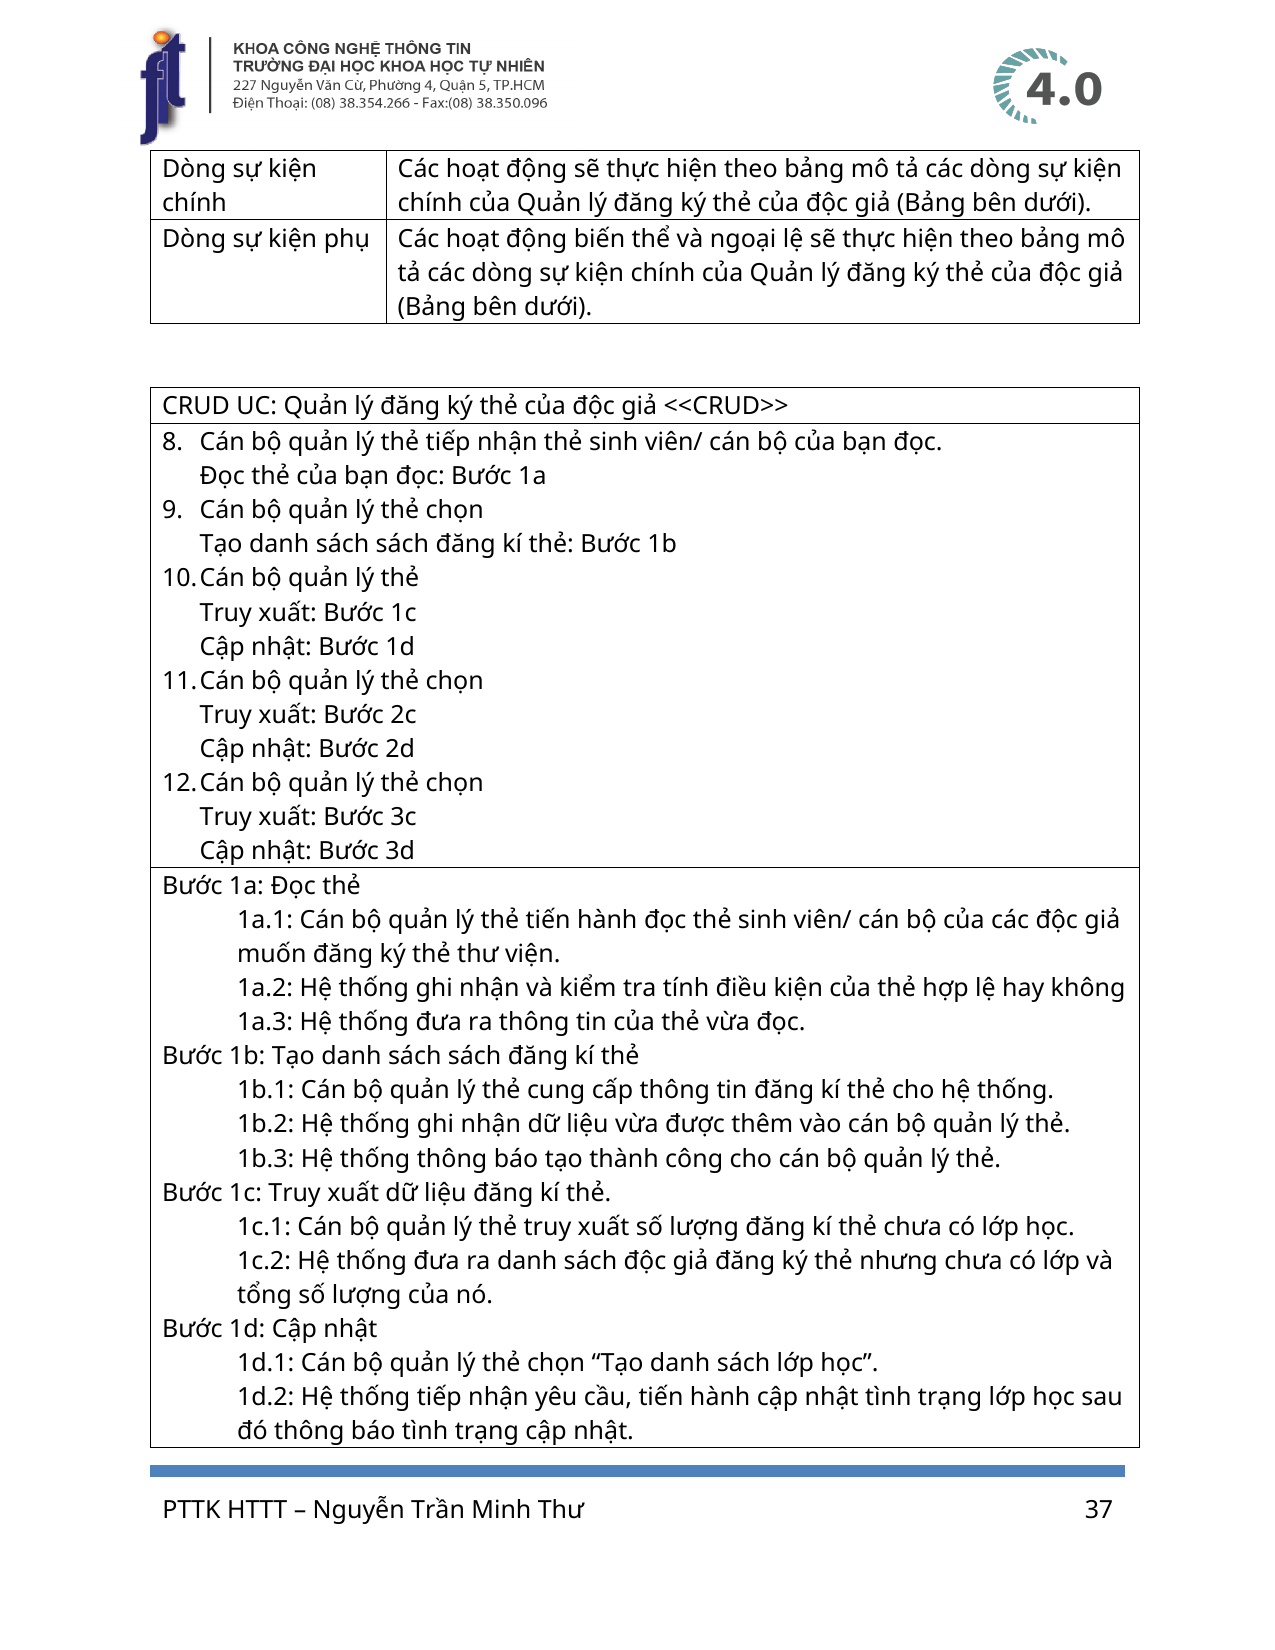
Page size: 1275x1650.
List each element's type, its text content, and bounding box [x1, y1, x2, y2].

table_cell Cán bộ quản lý thẻ tiếp nhận thẻ sinh viên/ cán bộ của bạn đọc. Đọc thẻ của bạn đọc: Bước 1a Cán bộ quản lý thẻ chọn Tạo danh sách sách đăng kí thẻ: Bước 1b Cán bộ quản lý thẻ Truy xuất: Bước 1c Cập nhật: Bước 1d Cán bộ quản lý thẻ chọn Truy xuất: Bước 2c Cập nhật: Bước 2d Cán bộ quản lý thẻ chọn Truy xuất: Bước 3c Cập nhật: Bước 3d [151, 424, 1139, 867]
table_header CRUD UC: Quản lý đăng ký thẻ của độc giả <<CRUD>> [151, 388, 1139, 423]
table_cell Các hoạt động biến thể và ngoại lệ sẽ thực hiện theo bảng mô tả các dòng sự kiện chính của Quản lý đăng ký thẻ của độc giả (Bảng bên dưới). [387, 220, 1139, 322]
picture [117, 21, 580, 167]
table_cell Dòng sự kiện chính [151, 151, 386, 219]
table_cell Dòng sự kiện phụ [151, 220, 386, 322]
picture [985, 41, 1108, 127]
table_cell Các hoạt động sẽ thực hiện theo bảng mô tả các dòng sự kiện chính của Quản lý đăng ký thẻ của độc giả (Bảng bên dưới). [387, 151, 1139, 219]
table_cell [151, 868, 1139, 1447]
